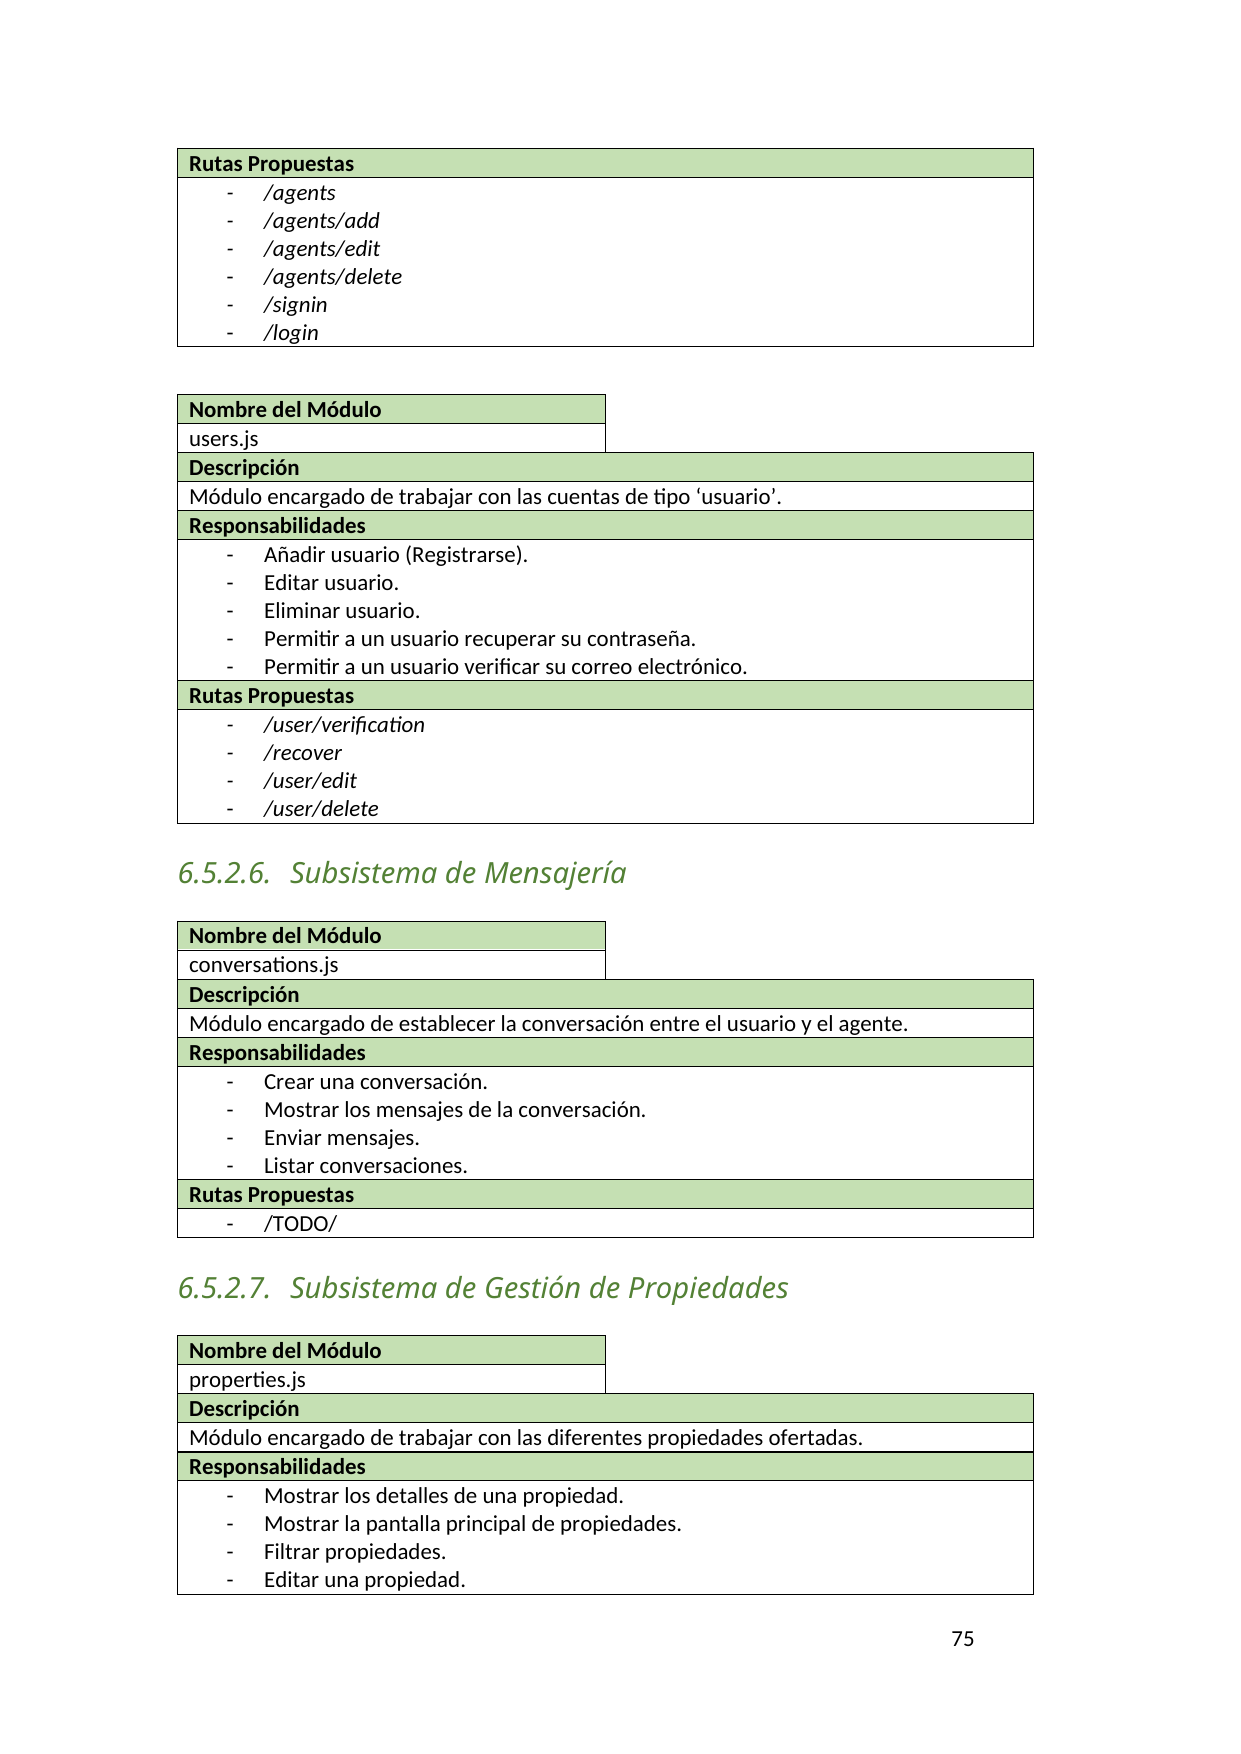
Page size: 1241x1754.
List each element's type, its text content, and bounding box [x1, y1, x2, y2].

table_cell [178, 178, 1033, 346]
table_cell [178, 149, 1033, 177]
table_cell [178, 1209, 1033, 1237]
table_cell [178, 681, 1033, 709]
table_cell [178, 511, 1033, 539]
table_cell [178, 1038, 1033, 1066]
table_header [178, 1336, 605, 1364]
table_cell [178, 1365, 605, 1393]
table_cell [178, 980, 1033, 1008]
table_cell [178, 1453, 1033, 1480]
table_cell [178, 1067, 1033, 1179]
subtitle Subsistema de Gestión de Propiedades [177, 1267, 974, 1307]
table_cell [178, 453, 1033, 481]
subtitle Subsistema de Mensajería [177, 853, 974, 892]
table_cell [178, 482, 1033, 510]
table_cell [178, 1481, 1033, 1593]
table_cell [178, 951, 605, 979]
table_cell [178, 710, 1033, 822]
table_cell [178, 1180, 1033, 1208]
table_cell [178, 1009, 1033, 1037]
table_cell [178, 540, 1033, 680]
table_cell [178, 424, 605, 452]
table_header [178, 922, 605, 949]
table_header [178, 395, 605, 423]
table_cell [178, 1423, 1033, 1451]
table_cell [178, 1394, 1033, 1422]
